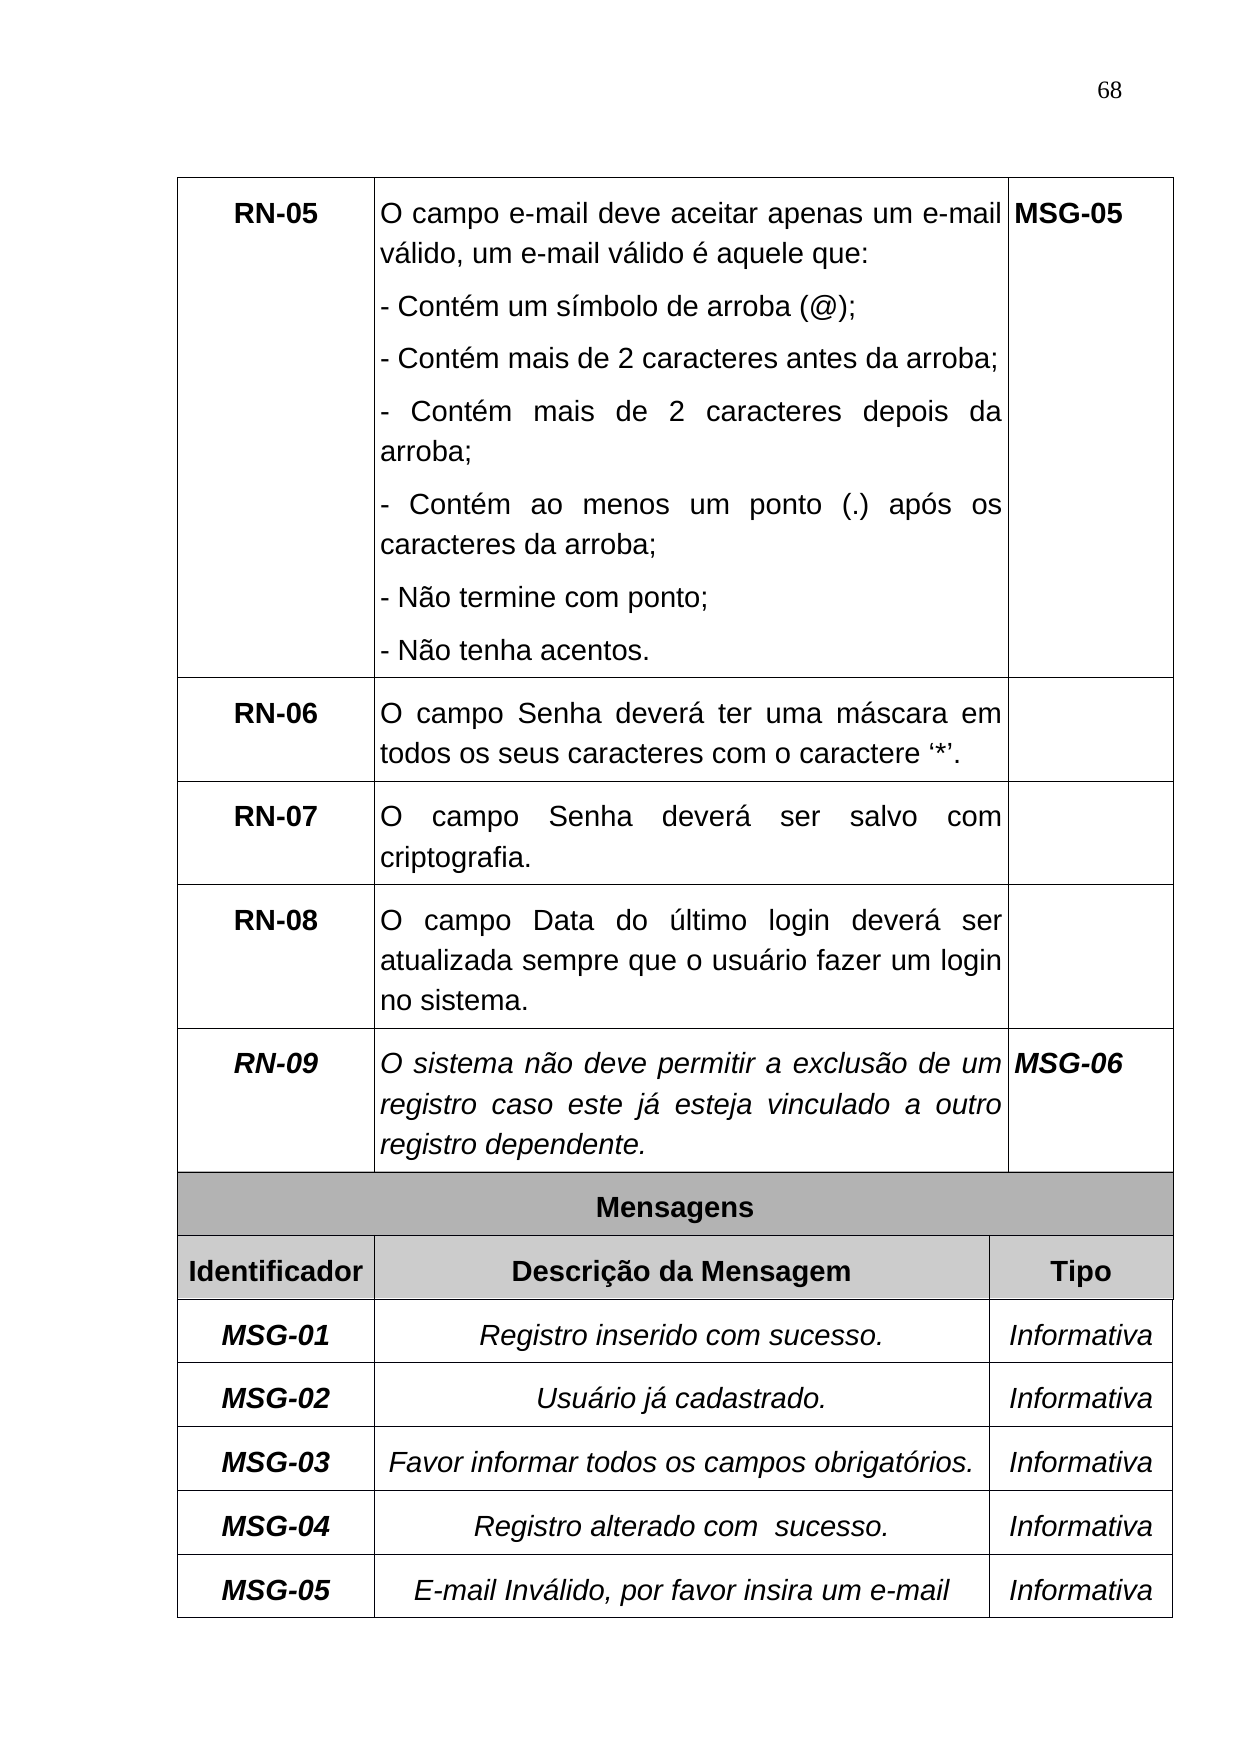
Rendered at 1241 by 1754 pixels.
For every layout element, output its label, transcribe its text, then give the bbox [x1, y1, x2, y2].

table_cell Informativa [990, 1491, 1172, 1553]
table_cell Identificador [178, 1236, 374, 1298]
table_cell O campo Senha deverá ser salvo com criptografia. [375, 782, 1008, 884]
table_cell MSG-05 [178, 1555, 374, 1617]
table_cell Informativa [990, 1300, 1172, 1362]
table_cell [1009, 885, 1173, 1028]
table_cell Mensagens [178, 1173, 1173, 1235]
table_cell MSG-02 [178, 1363, 374, 1426]
table_cell MSG-01 [178, 1300, 374, 1362]
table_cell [375, 1555, 989, 1617]
table_cell [1009, 678, 1173, 781]
table_cell Tipo [990, 1236, 1173, 1298]
table_cell Registro alterado com sucesso. [375, 1491, 989, 1553]
table_cell Informativa [990, 1427, 1172, 1490]
table_cell Informativa [990, 1555, 1172, 1617]
table_cell O sistema não deve permitir a exclusão de um registro caso este já esteja vinculado a outro registro dependente. [375, 1029, 1008, 1171]
table_cell Favor informar todos os campos obrigatórios. [375, 1427, 989, 1490]
table_cell MSG-03 [178, 1427, 374, 1490]
table_cell RN-09 [178, 1029, 374, 1171]
table_cell Descrição da Mensagem [375, 1236, 989, 1298]
table_cell Usuário já cadastrado. [375, 1363, 989, 1426]
table_cell O campo e-mail deve aceitar apenas um e-mail válido, um e-mail válido é aquele que: - Contém um símbolo de arroba (@); - Contém mais de 2 caracteres antes da arroba; - Contém mais de 2 caracteres depois da arroba; - Contém ao menos um ponto (.) após os caracteres da arroba; - Não termine com ponto; - Não tenha acentos. [375, 178, 1008, 677]
table_cell RN-07 [178, 782, 374, 884]
table_cell Informativa [990, 1363, 1172, 1426]
table_cell [1009, 782, 1173, 884]
table_cell MSG-04 [178, 1491, 374, 1553]
table_cell MSG-05 [1009, 178, 1173, 677]
table_cell RN-08 [178, 885, 374, 1028]
table_cell Registro inserido com sucesso. [375, 1300, 989, 1362]
table_cell RN-06 [178, 678, 374, 781]
table_cell MSG-06 [1009, 1029, 1173, 1171]
table_cell RN-05 [178, 178, 374, 677]
table_cell O campo Senha deverá ter uma máscara em todos os seus caracteres com o caractere ‘*’. [375, 678, 1008, 781]
table_cell O campo Data do último login deverá ser atualizada sempre que o usuário fazer um login no sistema. [375, 885, 1008, 1028]
